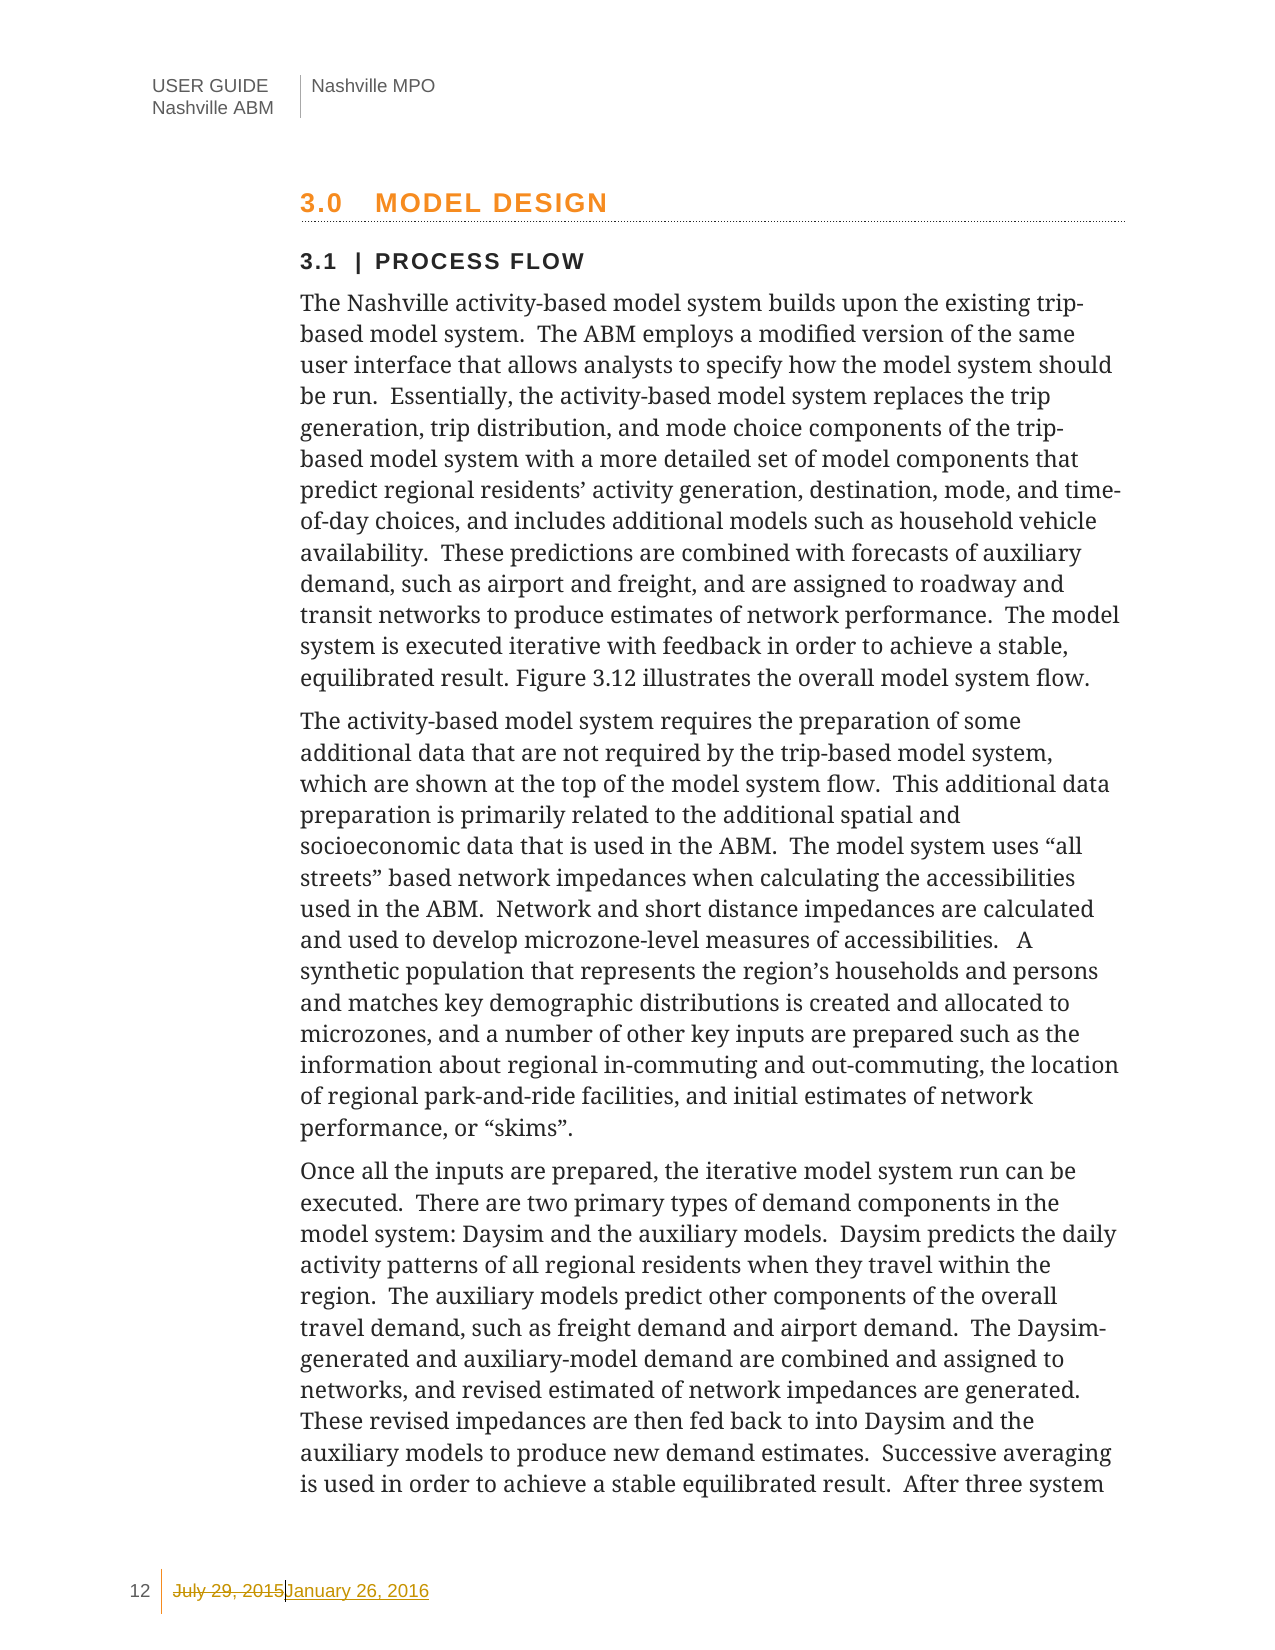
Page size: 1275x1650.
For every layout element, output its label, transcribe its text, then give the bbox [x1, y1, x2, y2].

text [300, 1155, 1125, 1499]
text The activity-based model system requires the preparation of some additional data that are not required by the trip-based model system, which are shown at the top of the model system flow. This additional data preparation is primarily related to the additional spatial and socioeconomic data that is used in the ABM. The model system uses “all streets” based network impedances when calculating the accessibilities used in the ABM. Network and short distance impedances are calculated and used to develop microzone-level measures of accessibilities. A synthetic population that represents the region’s households and persons and matches key demographic distributions is created and allocated to microzones, and a number of other key inputs are prepared such as the information about regional in-commuting and out-commuting, the location of regional park-and-ride facilities, and initial estimates of network performance, or “skims”. [300, 705, 1125, 1143]
subtitle Model Design [300, 187, 1125, 222]
subtitle Process Flow [300, 243, 1125, 274]
